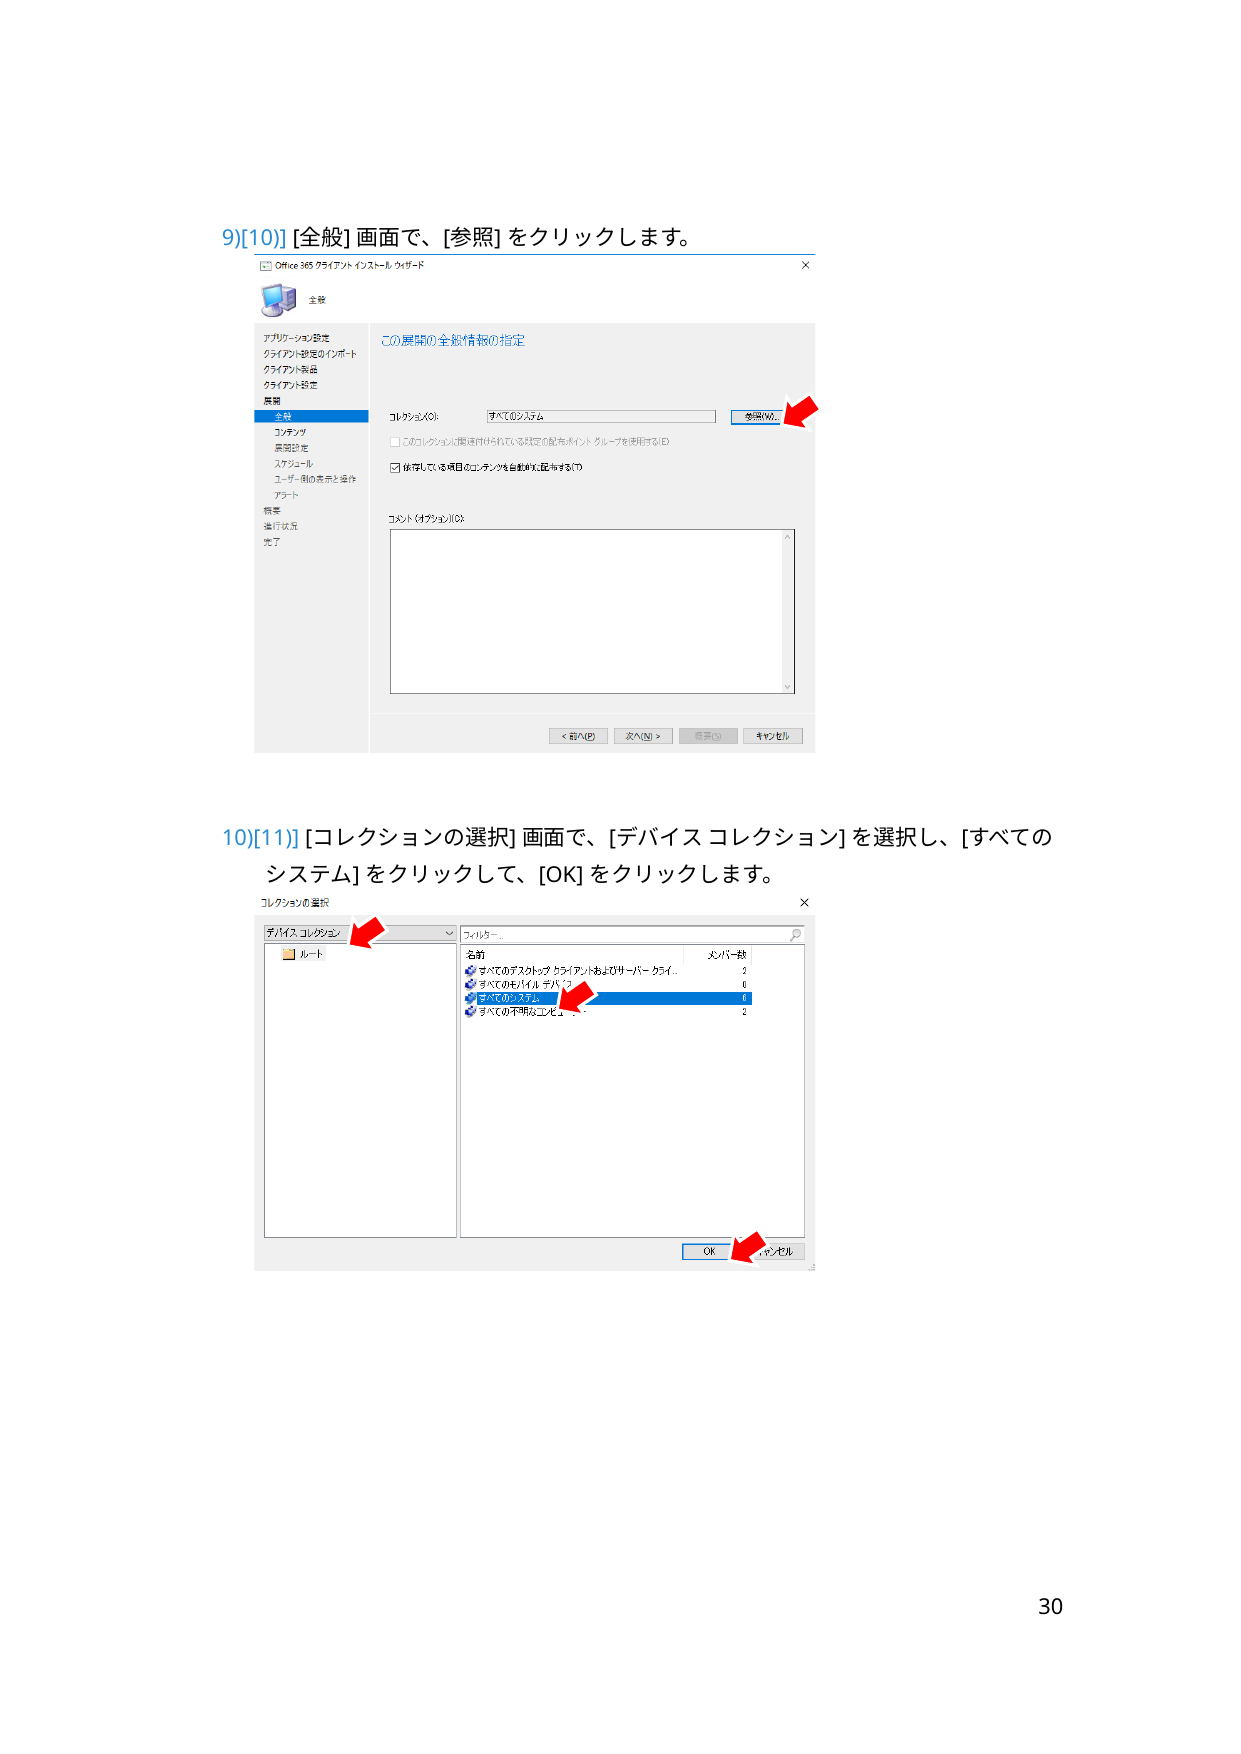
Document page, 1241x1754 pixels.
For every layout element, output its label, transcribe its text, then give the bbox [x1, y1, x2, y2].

picture [254, 891, 816, 1271]
list [全般] 画面で、[参照] をクリックします。 [222, 217, 1063, 254]
list [コレクションの選択] 画面で、[デバイス コレクション] を選択し、[すべてのシステム] をクリックして、[OK] をクリックします。 [222, 817, 1063, 892]
picture [254, 254, 816, 753]
